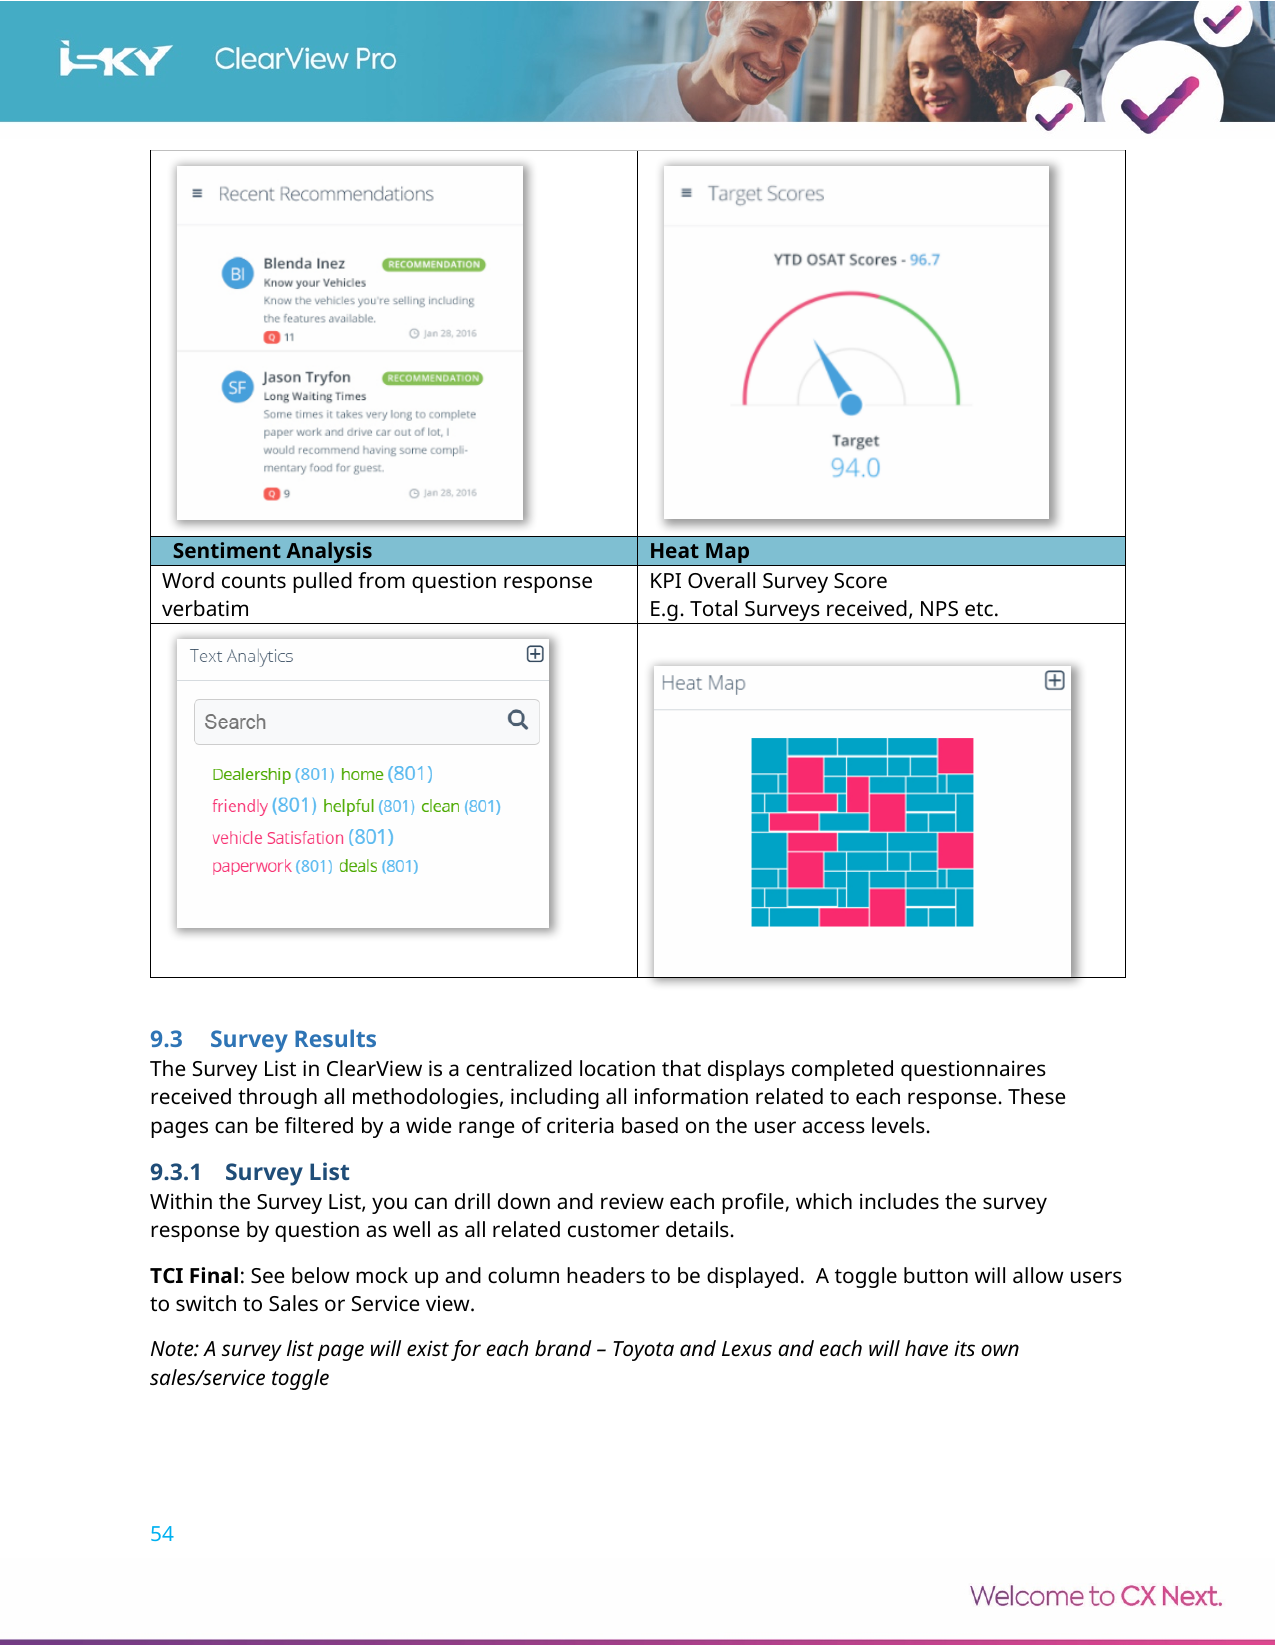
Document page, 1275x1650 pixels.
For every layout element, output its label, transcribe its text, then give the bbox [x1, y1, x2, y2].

picture [0, 1, 1275, 139]
text Within the Survey List, you can drill down and review each profile, which includes the survey response by question as well as all related customer details. [150, 1187, 1125, 1244]
table_cell # of Emails Collected [660, 161, 1060, 529]
text Note: A survey list page will exist for each brand – Toyota and Lexus and each will have its own sales/service toggle [150, 1334, 1125, 1391]
picture [654, 666, 1071, 977]
table_cell KPI Overall Survey Score E.g. Total Surveys received, NPS etc. [638, 566, 1125, 623]
table_cell [638, 151, 1125, 536]
subtitle Survey List [150, 1156, 1125, 1187]
table_cell Sentiment Analysis [151, 537, 637, 565]
table_cell # of Events with Invalid Sales Type [172, 634, 559, 936]
subtitle Survey Results [150, 1023, 1125, 1054]
picture [177, 166, 523, 520]
text The Survey List in ClearView is a centralized location that displays completed questionnaires received through all methodologies, including all information related to each response. These pages can be filtered by a wide range of criteria based on the user access levels. [150, 1054, 1125, 1139]
table_cell # of SMS Opened [649, 662, 1082, 977]
table_cell # of Events that are too Old [172, 161, 532, 528]
picture [664, 166, 1049, 519]
table_cell [151, 624, 637, 977]
table_cell Heat Map [638, 537, 1125, 565]
table_cell [151, 151, 637, 536]
picture [177, 639, 549, 928]
table_cell [638, 624, 1125, 977]
text TCI Final: See below mock up and column headers to be displayed. A toggle button will allow users to switch to Sales or Service view. [150, 1261, 1125, 1318]
table_cell Word counts pulled from question response verbatim [151, 566, 637, 623]
picture [0, 1558, 1275, 1645]
